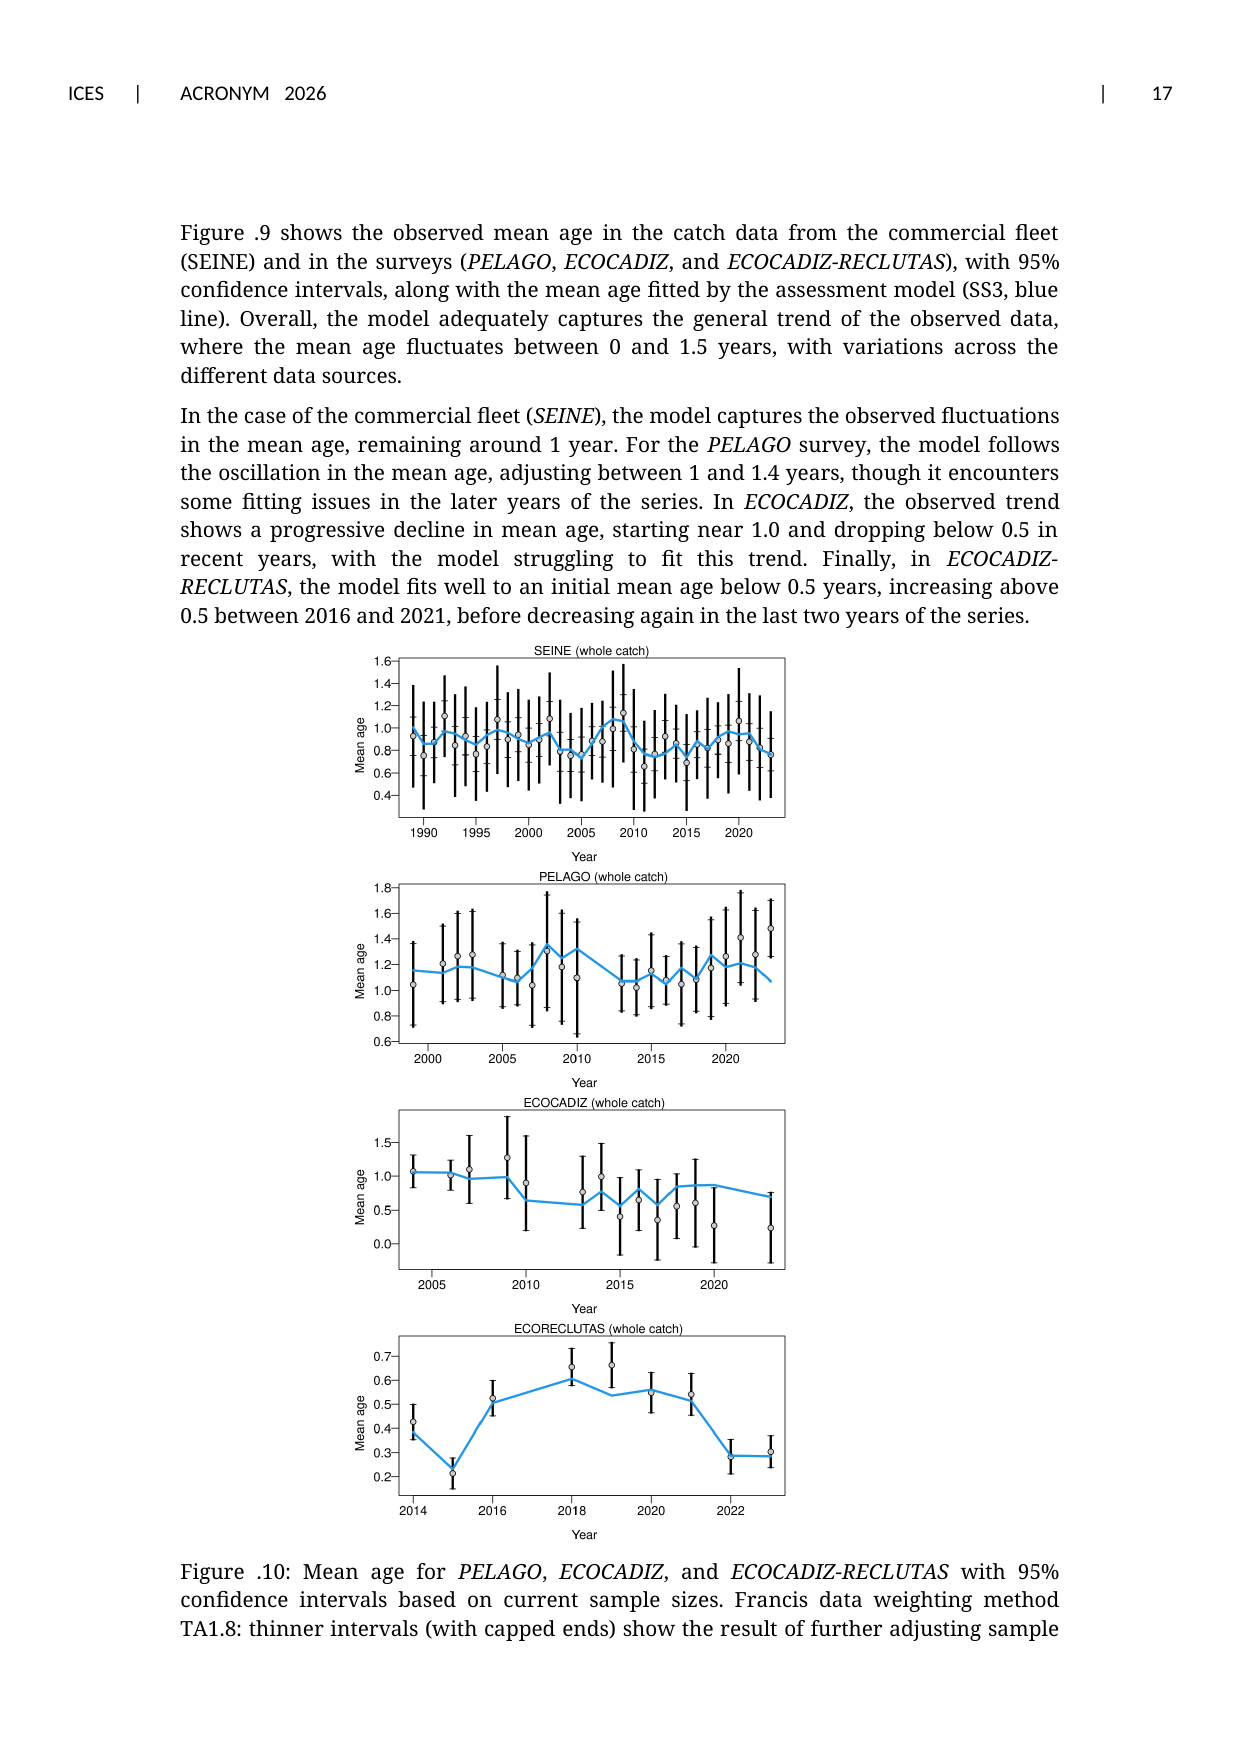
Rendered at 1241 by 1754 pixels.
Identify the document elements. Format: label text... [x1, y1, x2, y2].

text Figure . shows the observed mean age in the catch data from the commercial fleet (SEINE) and in the surveys (PELAGO, ECOCADIZ, and ECOCADIZ-RECLUTAS), with 95% confidence intervals, along with the mean age fitted by the assessment model (SS3, blue line). Overall, the model adequately captures the general trend of the observed data, where the mean age fluctuates between 0 and 1.5 years, with variations across the different data sources. [180, 218, 1060, 389]
picture [198, 641, 952, 1545]
text In the case of the commercial fleet (SEINE), the model captures the observed fluctuations in the mean age, remaining around 1 year. For the PELAGO survey, the model follows the oscillation in the mean age, adjusting between 1 and 1.4 years, though it encounters some fitting issues in the later years of the series. In ECOCADIZ, the observed trend shows a progressive decline in mean age, starting near 1.0 and dropping below 0.5 in recent years, with the model struggling to fit this trend. Finally, in ECOCADIZ-RECLUTAS, the model fits well to an initial mean age below 0.5 years, increasing above 0.5 between 2016 and 2021, before decreasing again in the last two years of the series. [180, 402, 1060, 629]
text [180, 1557, 1060, 1642]
